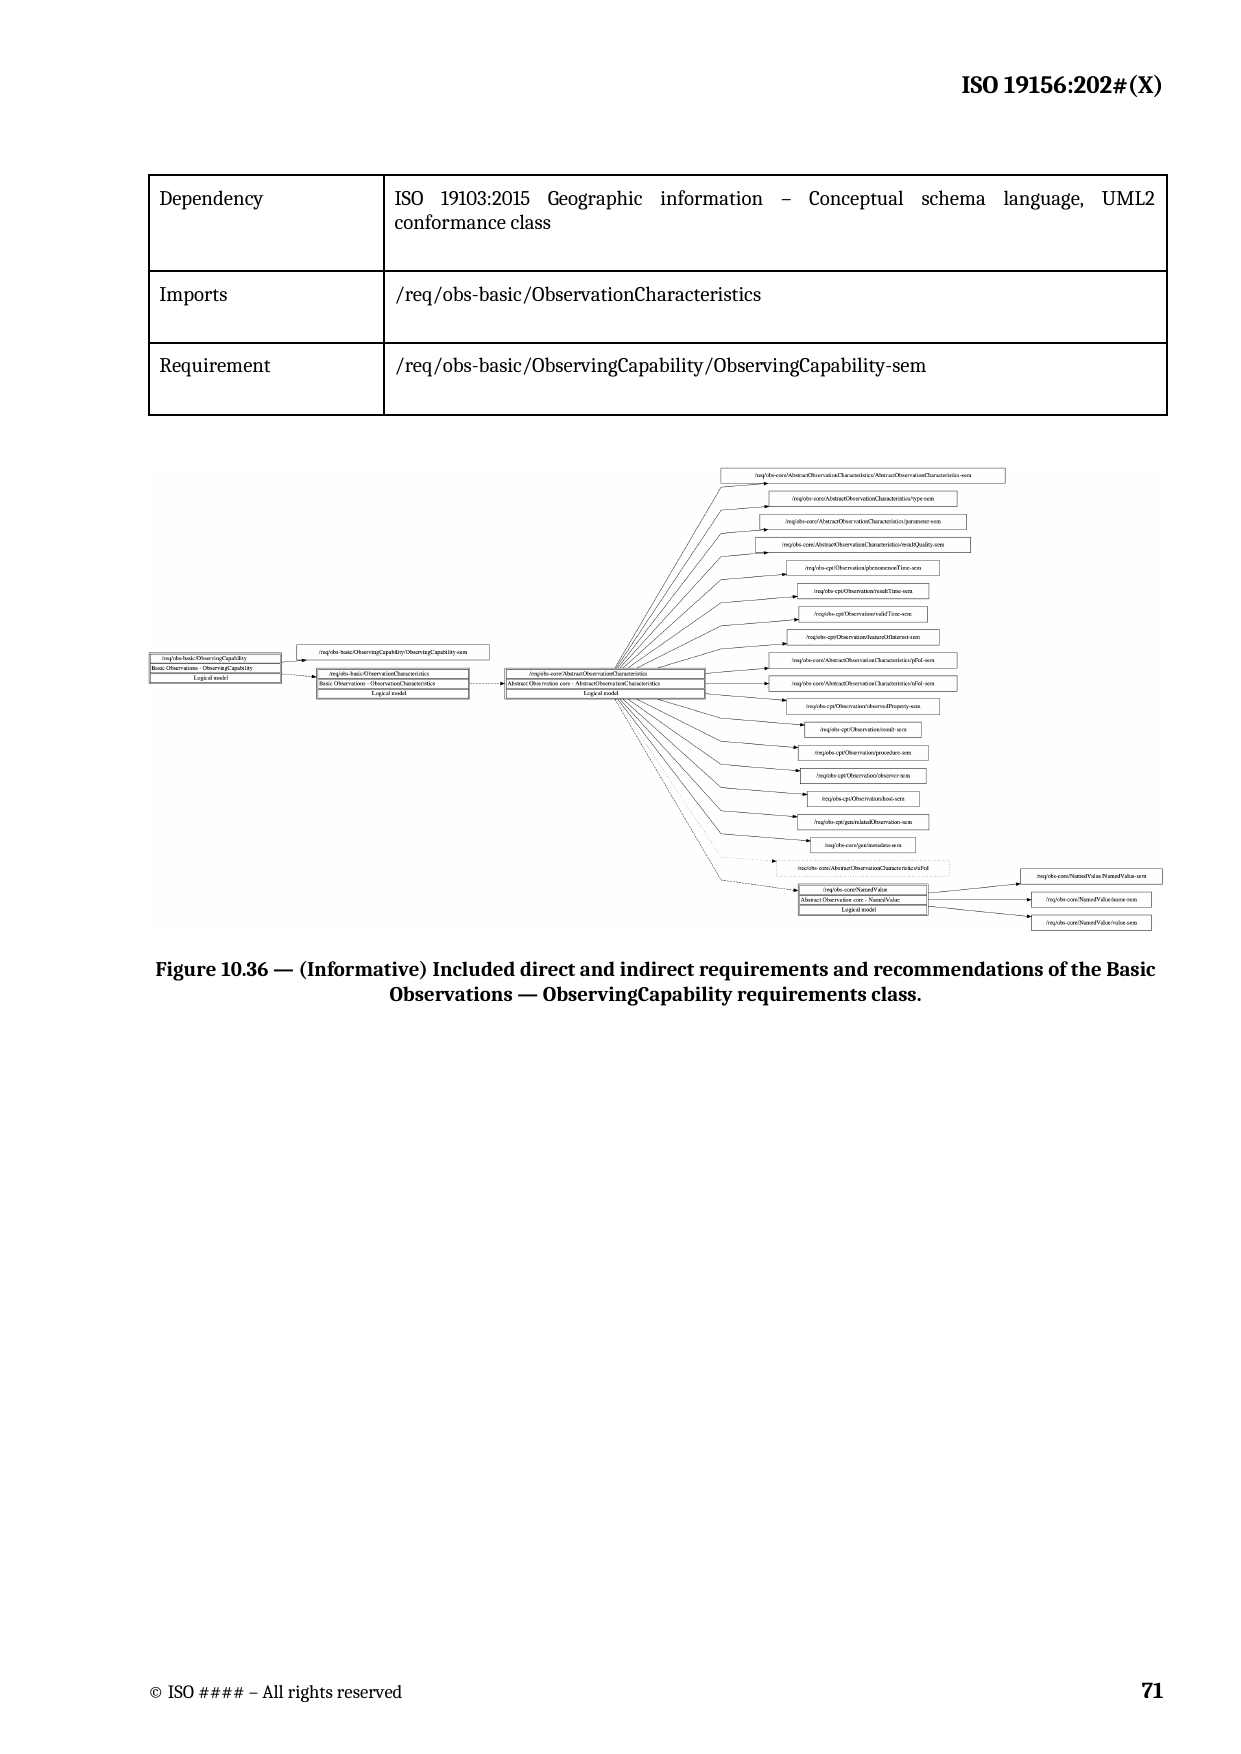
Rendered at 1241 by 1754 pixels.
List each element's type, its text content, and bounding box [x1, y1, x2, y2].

table_cell ISO 19103:2015 Geographic information – Conceptual schema language, UML2 conformance class [385, 176, 1166, 270]
table_cell /req/obs-basic/ObservingCapability/ObservingCapability-sem [385, 344, 1166, 413]
table_cell Dependency [150, 176, 383, 270]
table_cell Imports [150, 272, 383, 342]
table_cell Requirement [150, 344, 383, 413]
table_cell /req/obs-basic/ObservationCharacteristics [385, 272, 1166, 342]
picture [147, 466, 1164, 932]
